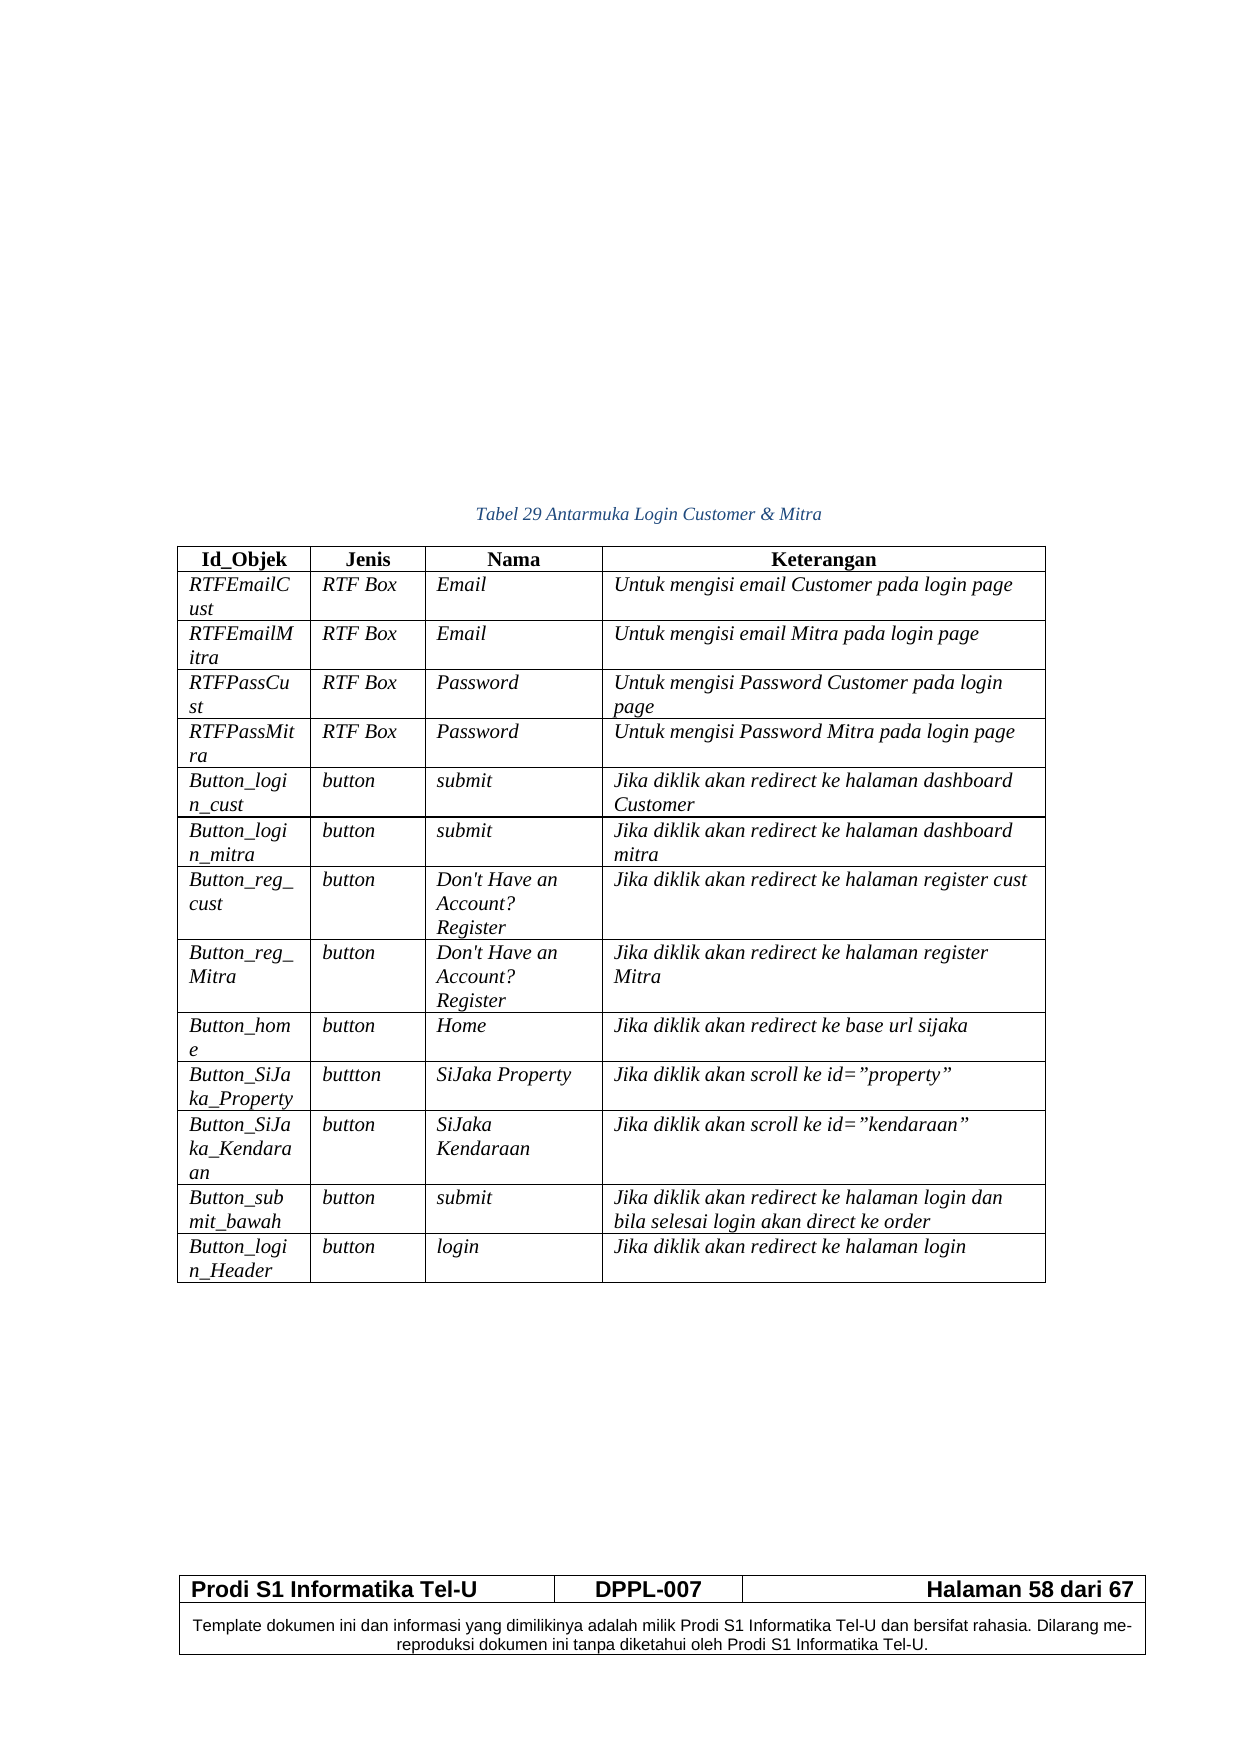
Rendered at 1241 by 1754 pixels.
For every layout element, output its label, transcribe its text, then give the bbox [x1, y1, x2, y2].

table_cell login [426, 1234, 602, 1282]
table_cell buttton [311, 1062, 425, 1110]
table_header Nama [426, 547, 602, 571]
table_cell RTF Box [311, 719, 425, 767]
table_cell Jika diklik akan redirect ke halaman register cust [603, 867, 1045, 939]
table_cell Jika diklik akan redirect ke base url sijaka [603, 1013, 1045, 1061]
table_cell Button_submit_bawah [178, 1185, 310, 1233]
table_cell RTF Box [311, 670, 425, 718]
table_cell Jika diklik akan scroll ke id=”kendaraan” [603, 1111, 1045, 1184]
table_cell Button_reg_Mitra [178, 940, 310, 1012]
table_cell Email [426, 572, 602, 620]
table_cell submit [426, 818, 602, 866]
table_cell Home [426, 1013, 602, 1061]
table_cell button [311, 818, 425, 866]
table_header Jenis [311, 547, 425, 571]
table_cell Button_reg_cust [178, 867, 310, 939]
table_cell RTF Box [311, 621, 425, 669]
table_cell button [311, 940, 425, 1012]
table_cell submit [426, 1185, 602, 1233]
table_cell RTFPassMitra [178, 719, 310, 767]
table_cell Untuk mengisi Password Mitra pada login page [603, 719, 1045, 767]
table_cell Button_home [178, 1013, 310, 1061]
table_cell RTFEmailCust [178, 572, 310, 620]
table_cell RTFPassCust [178, 670, 310, 718]
table_cell button [311, 1185, 425, 1233]
table_cell Untuk mengisi Password Customer pada login page [603, 670, 1045, 718]
table_cell submit [426, 768, 602, 816]
table_cell button [311, 1234, 425, 1282]
table_cell Don't Have an Account? Register [426, 867, 602, 939]
table_cell Button_login_cust [178, 768, 310, 816]
table_cell Untuk mengisi email Customer pada login page [603, 572, 1045, 620]
table_cell Untuk mengisi email Mitra pada login page [603, 621, 1045, 669]
table_cell Jika diklik akan redirect ke halaman dashboard Customer [603, 768, 1045, 816]
table_cell Button_SiJaka_Kendaraan [178, 1111, 310, 1184]
table_cell Don't Have an Account? Register [426, 940, 602, 1012]
table_cell button [311, 1013, 425, 1061]
table_cell Password [426, 719, 602, 767]
table_header Id_Objek [178, 547, 310, 571]
table_header Keterangan [603, 547, 1045, 571]
table_cell Button_SiJaka_Property [178, 1062, 310, 1110]
table_cell Password [426, 670, 602, 718]
table_cell Jika diklik akan redirect ke halaman dashboard mitra [603, 818, 1045, 866]
text Tabel 29 Antarmuka Login Customer & Mitra [177, 503, 1122, 525]
table_cell Jika diklik akan redirect ke halaman register Mitra [603, 940, 1045, 1012]
table_cell SiJaka Property [426, 1062, 602, 1110]
table_cell Jika diklik akan scroll ke id=”property” [603, 1062, 1045, 1110]
table_cell Button_login_Header [178, 1234, 310, 1282]
table_cell Jika diklik akan redirect ke halaman login dan bila selesai login akan direct ke order [603, 1185, 1045, 1233]
table_cell button [311, 867, 425, 939]
table_cell Jika diklik akan redirect ke halaman login [603, 1234, 1045, 1282]
table_cell Button_login_mitra [178, 818, 310, 866]
table_cell RTF Box [311, 572, 425, 620]
table_cell button [311, 768, 425, 816]
table_cell Email [426, 621, 602, 669]
table_cell SiJaka Kendaraan [426, 1111, 602, 1184]
table_cell RTFEmailMitra [178, 621, 310, 669]
table_cell button [311, 1111, 425, 1184]
